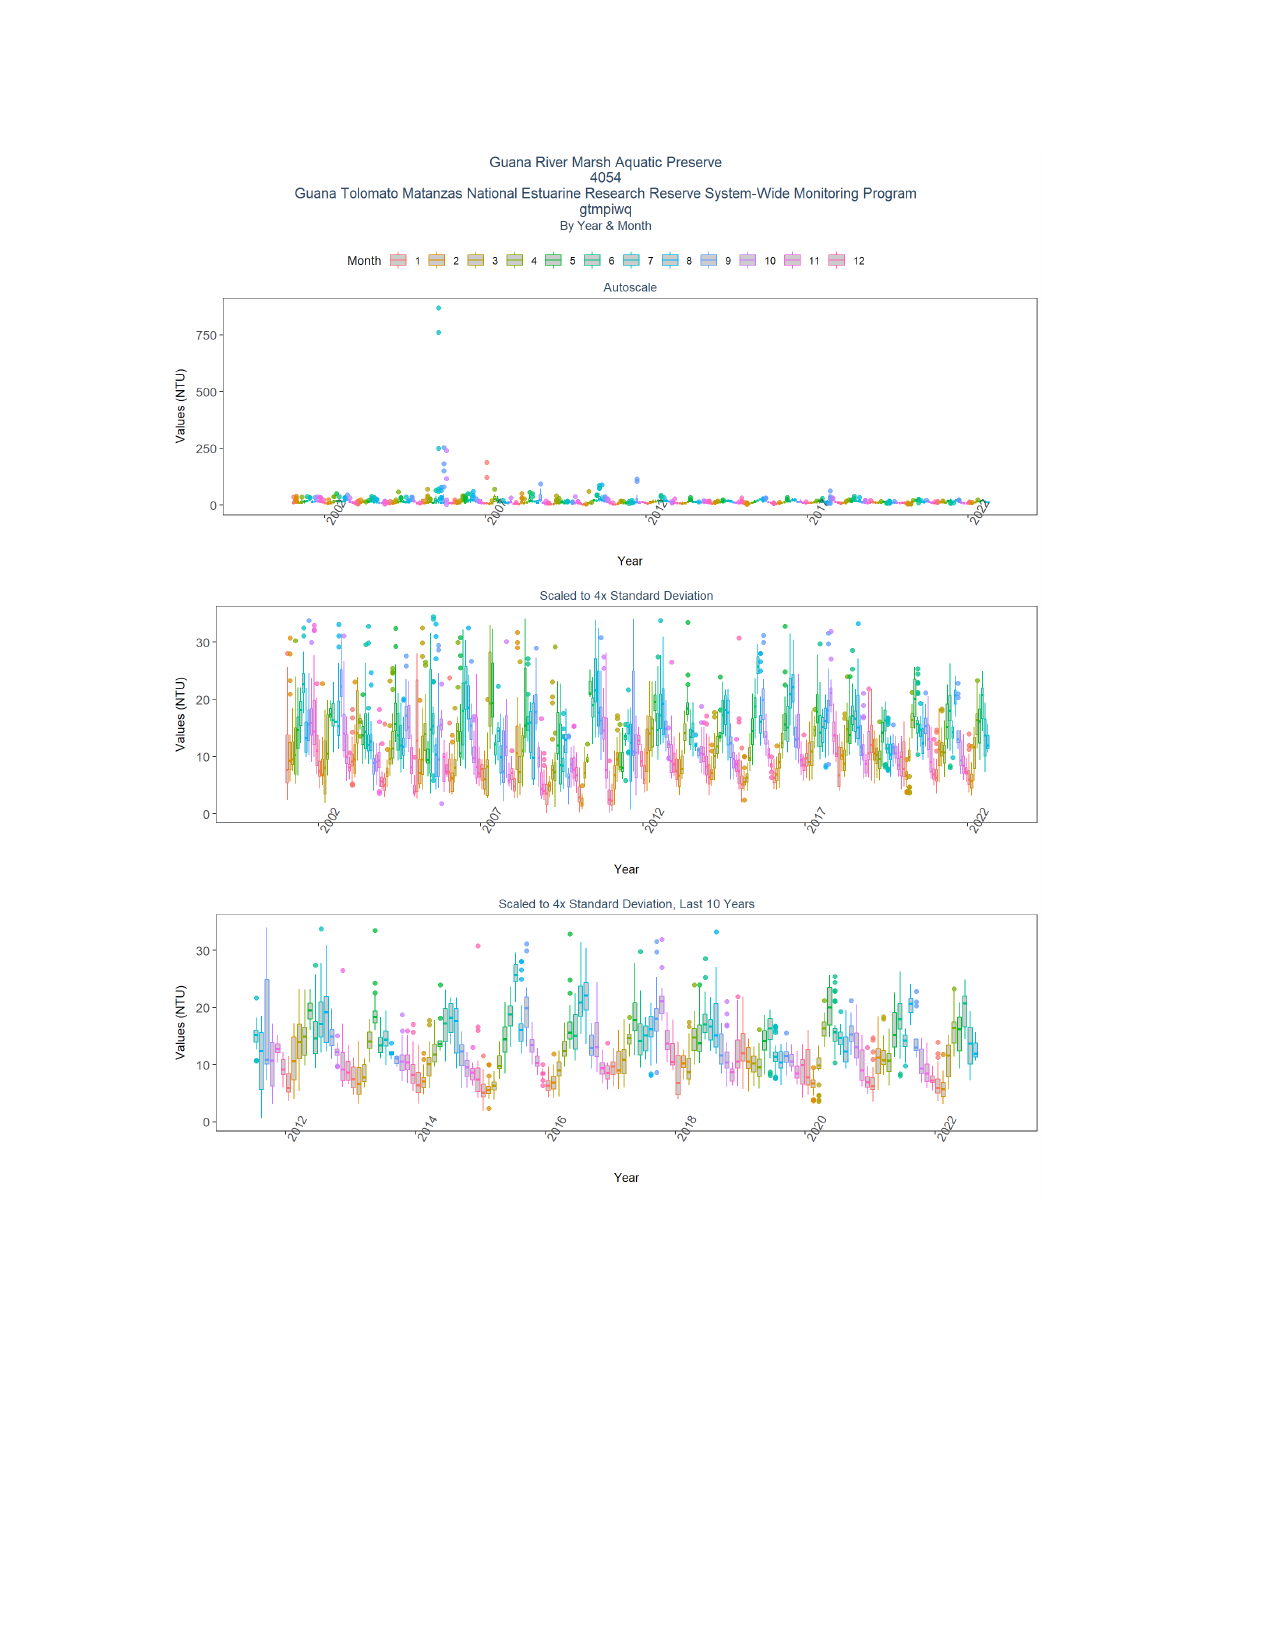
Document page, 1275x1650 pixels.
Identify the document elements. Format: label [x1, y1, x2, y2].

picture [168, 150, 1044, 1200]
